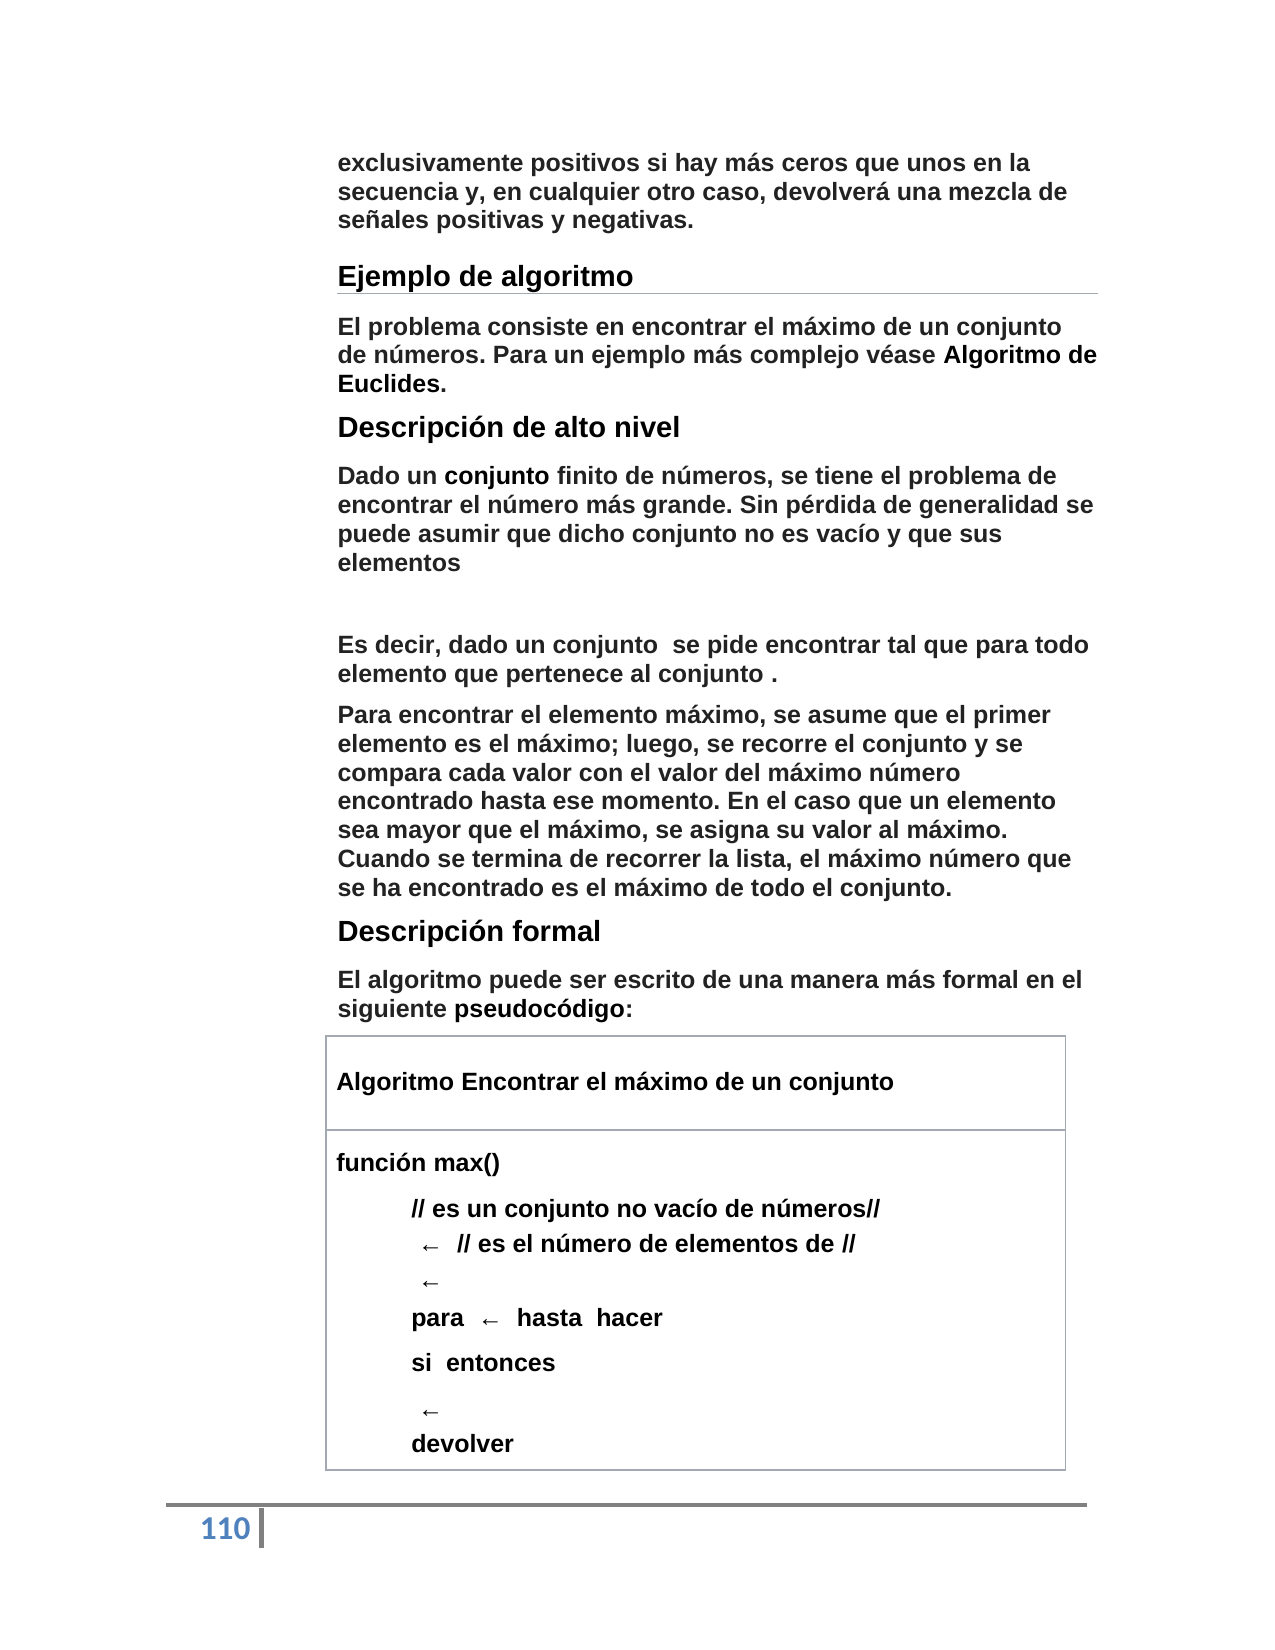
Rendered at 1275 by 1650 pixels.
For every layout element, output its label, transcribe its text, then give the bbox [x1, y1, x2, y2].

text El algoritmo puede ser escrito de una manera más formal en el siguiente pseudocódigo: [337, 965, 1098, 1022]
subtitle Ejemplo de algoritmo [337, 259, 1098, 293]
table_header Algoritmo Encontrar el máximo de un conjunto [327, 1037, 1065, 1129]
subtitle Descripción de alto nivel [337, 410, 1098, 444]
text Para encontrar el elemento máximo, se asume que el primer elemento es el máximo; luego, se recorre el conjunto y se compara cada valor con el valor del máximo número encontrado hasta ese momento. En el caso que un elemento sea mayor que el máximo, se asigna su valor al máximo. Cuando se termina de recorrer la lista, el máximo número que se ha encontrado es el máximo de todo el conjunto. [337, 700, 1098, 901]
subtitle Descripción formal [337, 914, 1098, 947]
table_cell función max({\displaystyle C}) //{\displaystyle C} es un conjunto no vacío de números// {\displaystyle n} ← {\displaystyle |C|} //{\displaystyle |C|} es el número de elementos de {\displaystyle C}// {\displaystyle m} ← {\displaystyle c_{0}} para {\displaystyle i} ← {\displaystyle 1} hasta {\displaystyle n} hacer si {\displaystyle c_{i}>m} entonces {\displaystyle m} ← {\displaystyle c_{i}} devolver {\displaystyle m} [327, 1131, 1065, 1469]
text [337, 148, 1098, 234]
text Dado un conjunto finito {\displaystyle C}de números, se tiene el problema de encontrar el número más grande. Sin pérdida de generalidad se puede asumir que dicho conjunto no es vacío y que sus elementos{\displaystyle c_{0},c_{1},\dots ,c_{n}} [337, 461, 1098, 576]
text Es decir, dado un conjunto {\displaystyle C=\{c_{0},c_{1},\dots ,c_{n}\}} se pide encontrar {\displaystyle m}tal que {\displaystyle x\leq m}para todo elemento {\displaystyle x}que pertenece al conjunto {\displaystyle C}. [337, 630, 1098, 688]
text El problema consiste en encontrar el máximo de un conjunto de números. Para un ejemplo más complejo véase Algoritmo de Euclides. [337, 312, 1098, 398]
